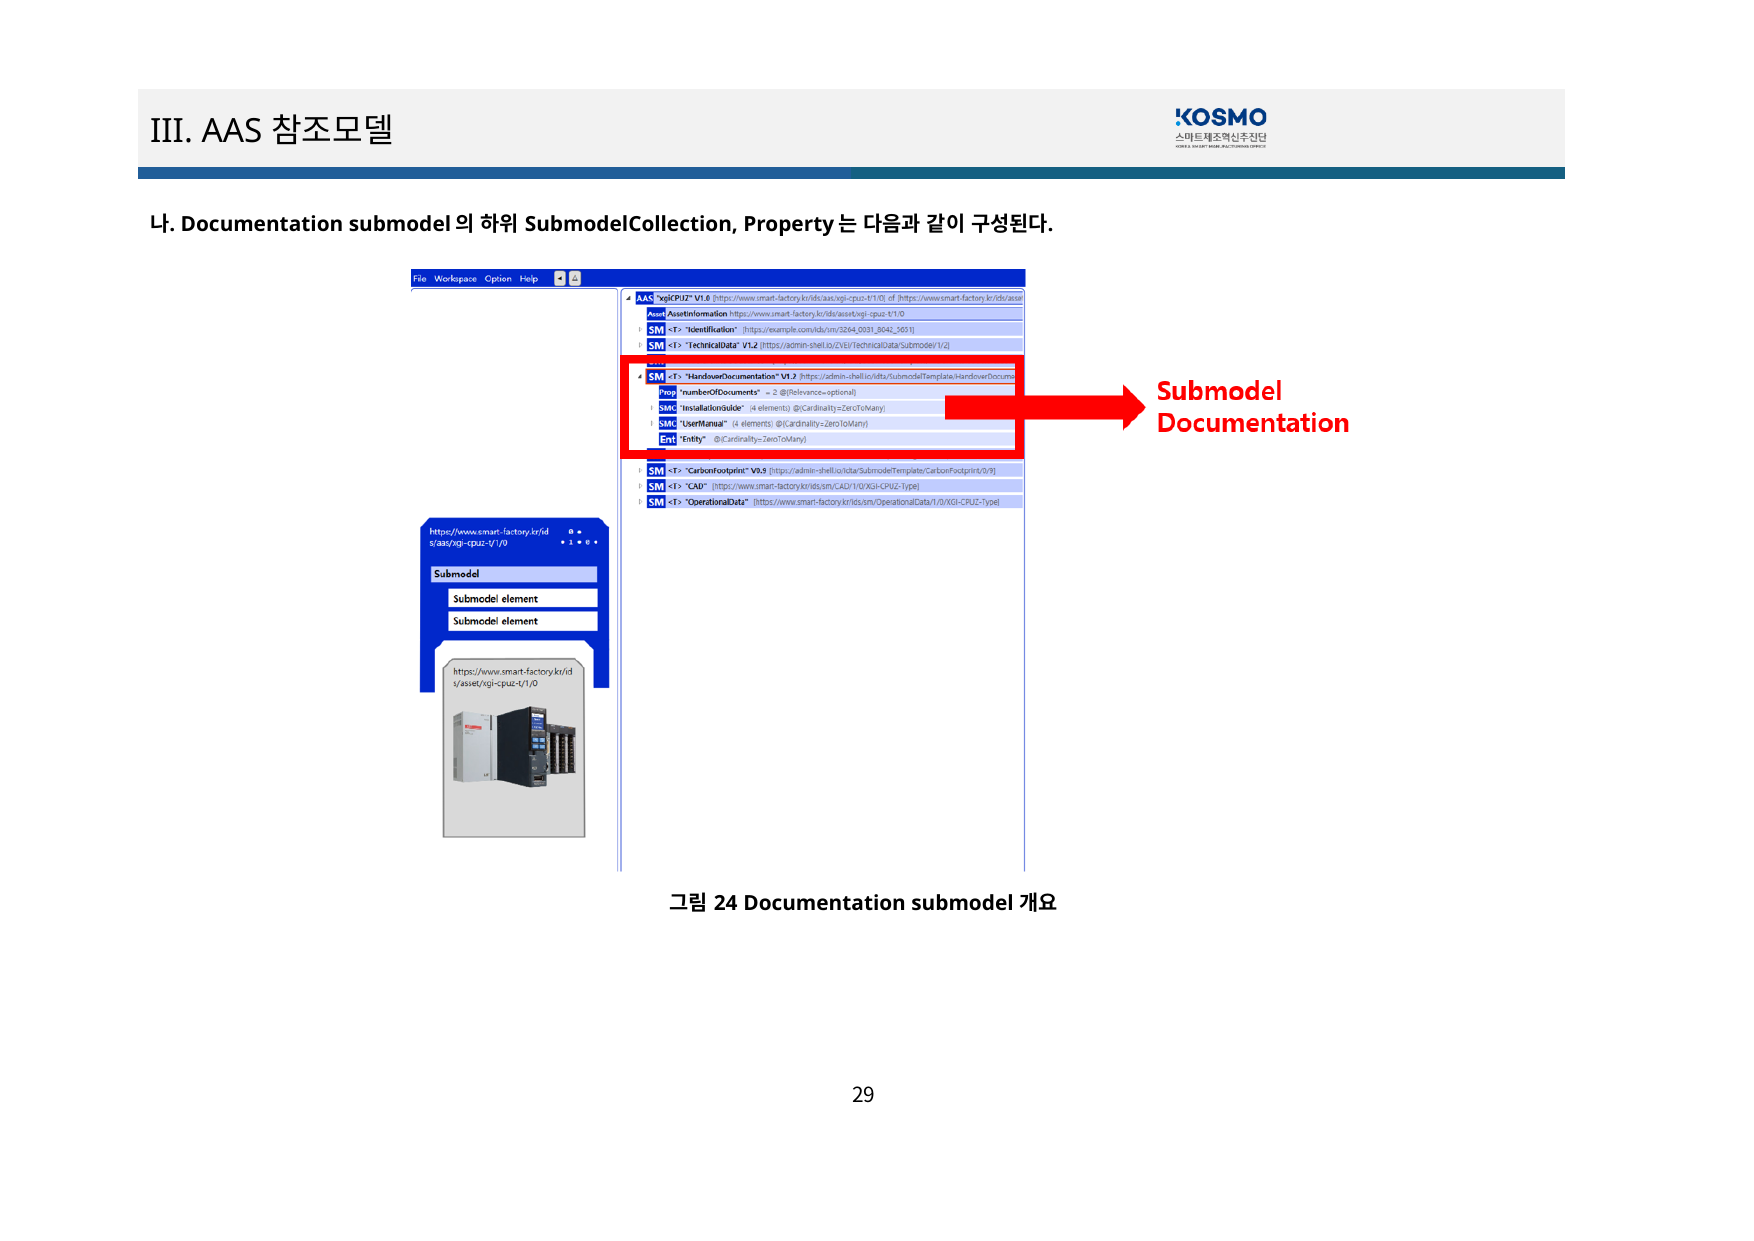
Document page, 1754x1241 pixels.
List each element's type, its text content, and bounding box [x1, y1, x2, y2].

picture [1175, 108, 1267, 148]
picture [336, 237, 1391, 886]
text 나. Documentation submodel의 하위 SubmodelCollection, Property는 다음과 같이 구성된다. [150, 207, 1577, 238]
text 그림 24 Documentation submodel 개요 [150, 886, 1577, 916]
